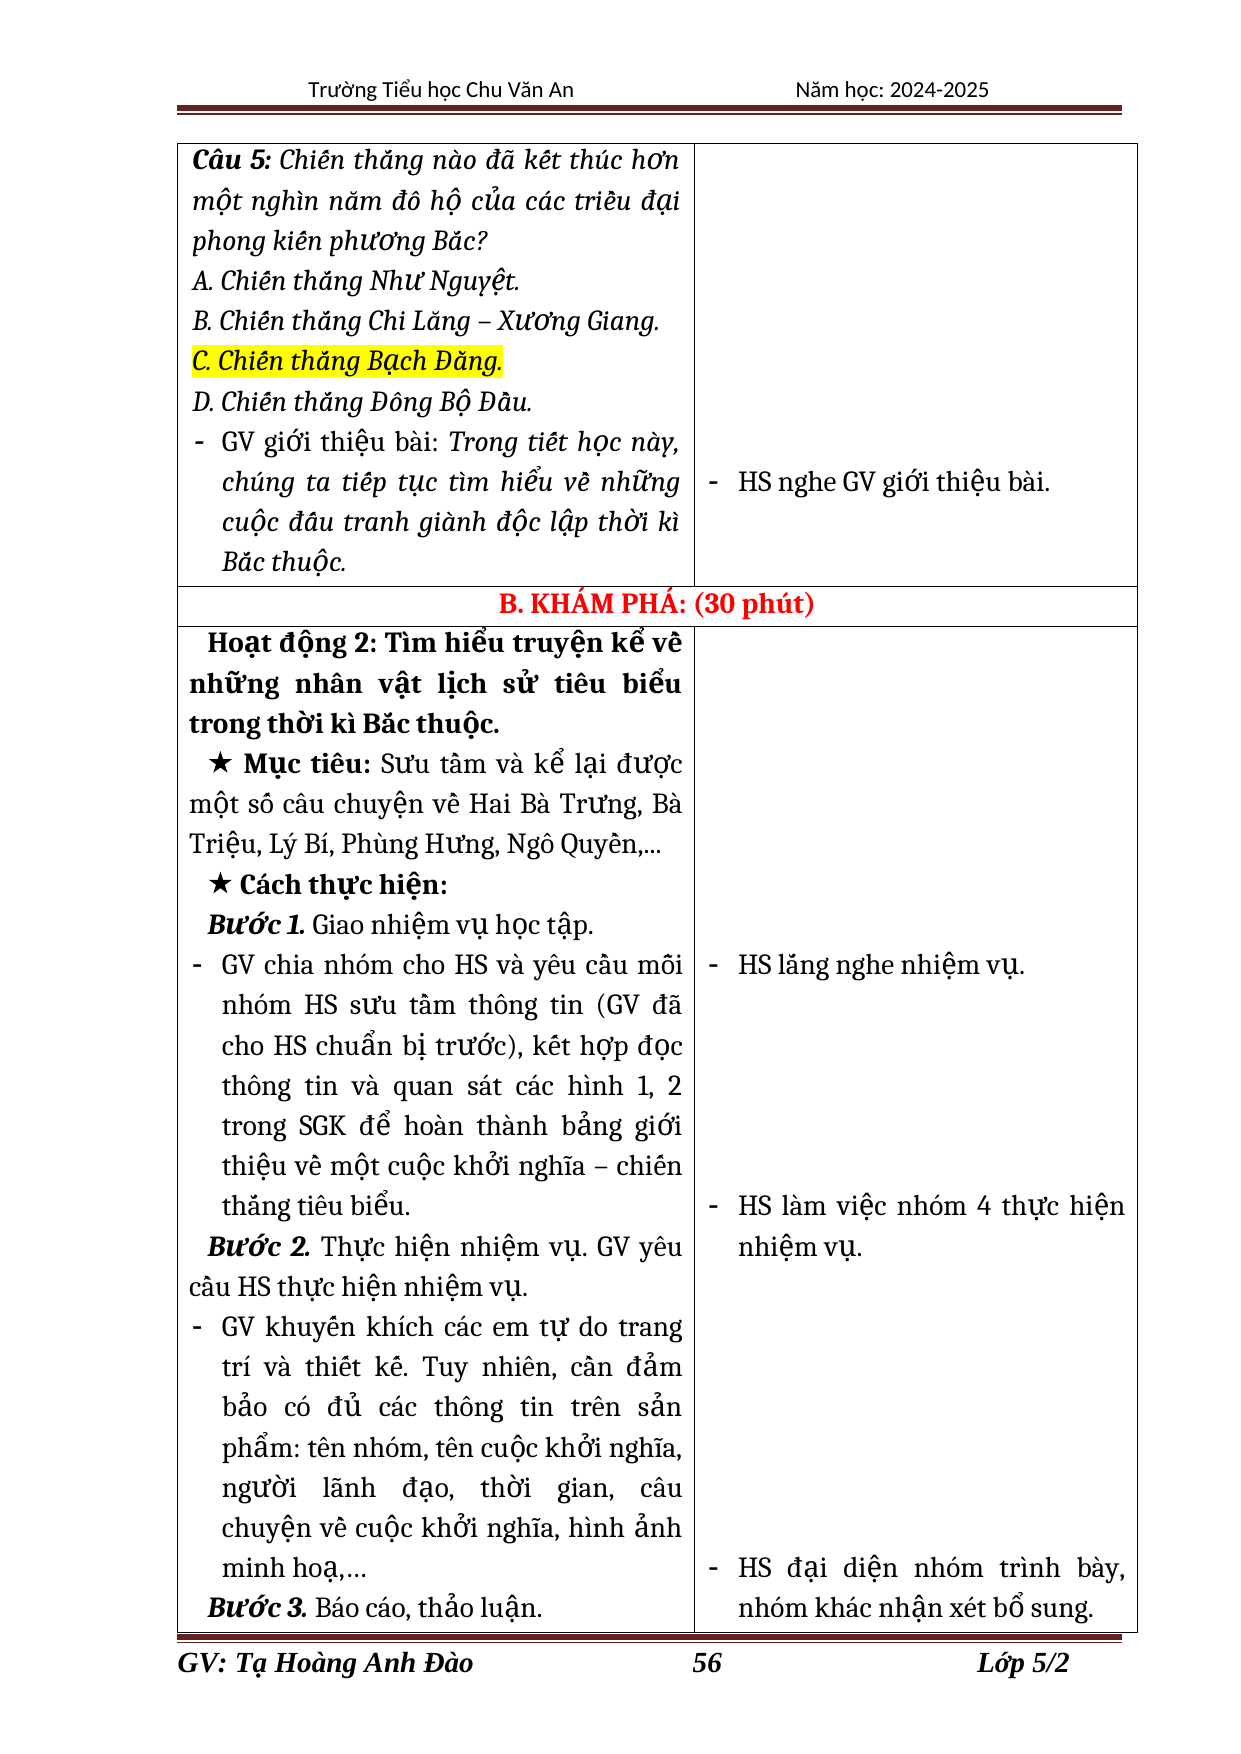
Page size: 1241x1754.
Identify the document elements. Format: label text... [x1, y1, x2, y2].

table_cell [695, 627, 1137, 1632]
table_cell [178, 144, 694, 586]
table_cell B. KHÁM PHÁ: (30 phút) [178, 587, 1137, 626]
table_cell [178, 627, 694, 1632]
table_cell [695, 144, 1137, 586]
